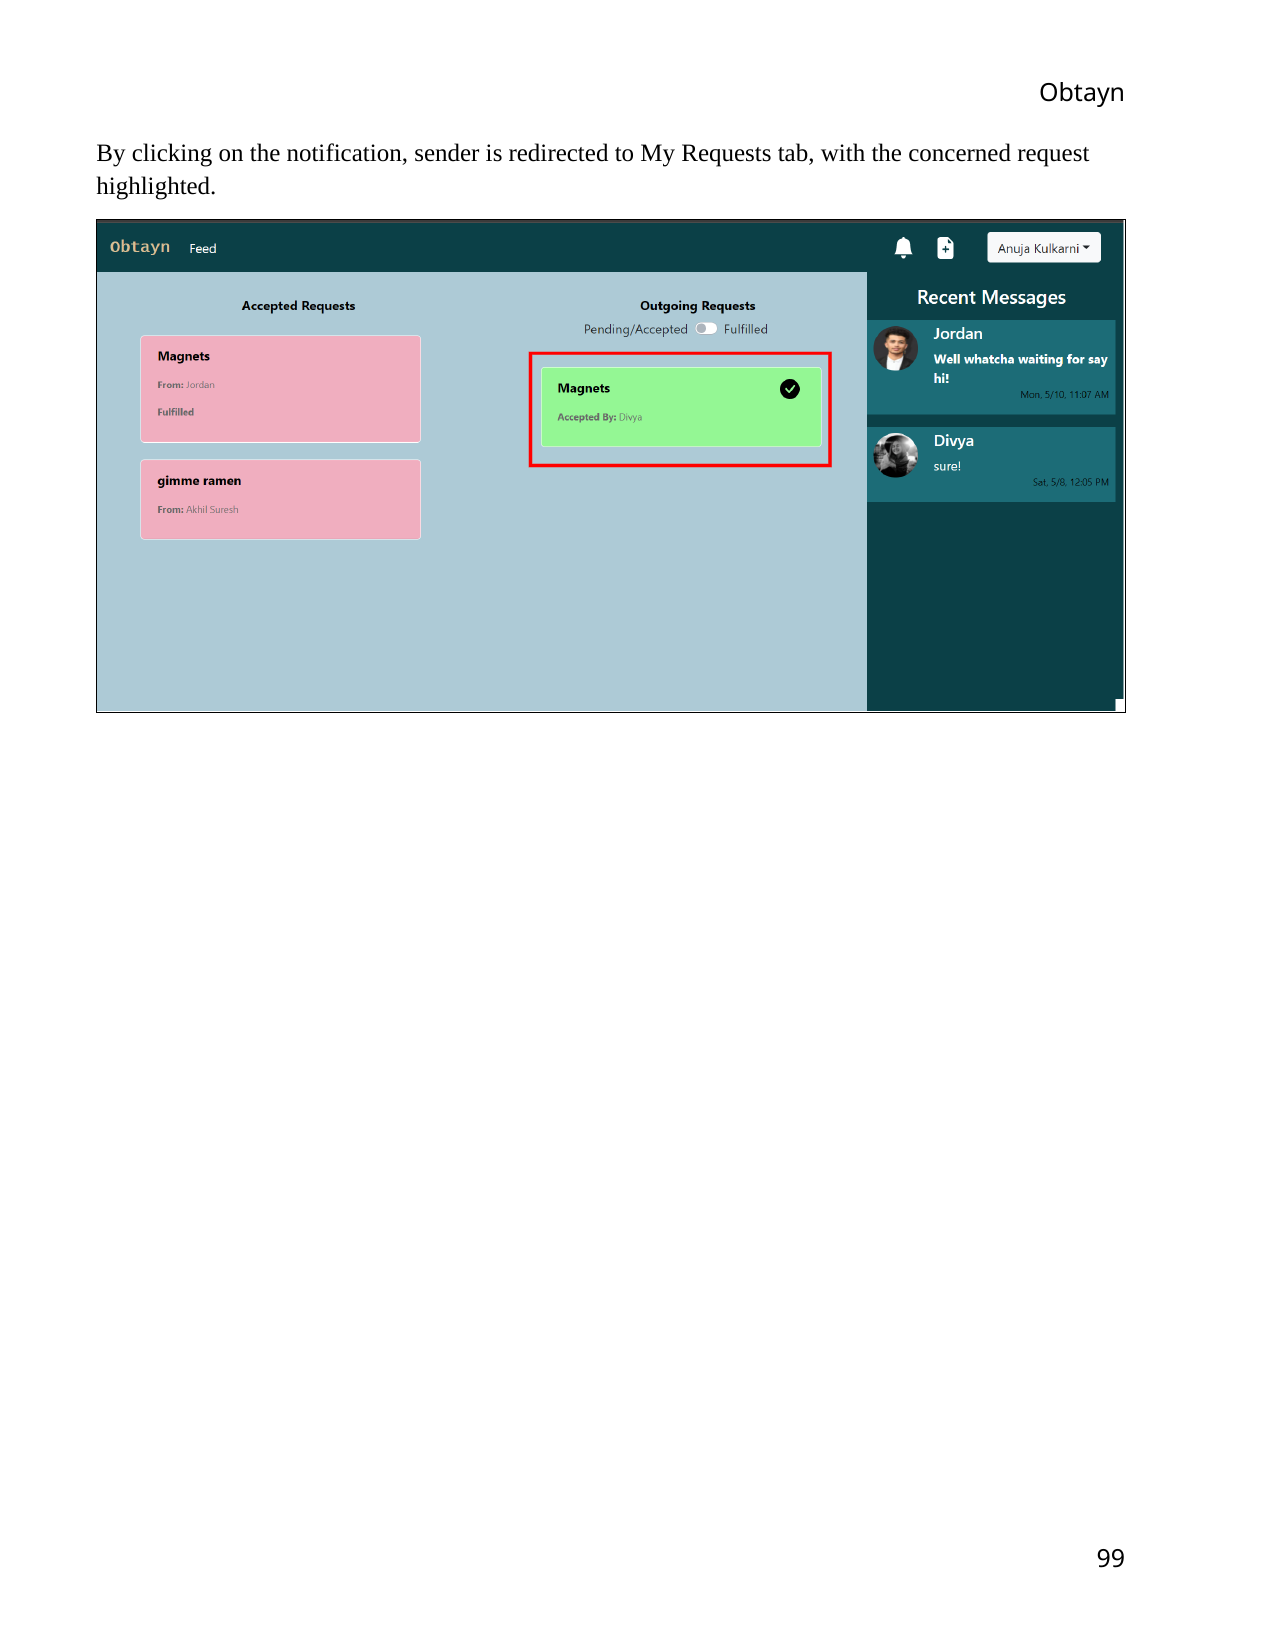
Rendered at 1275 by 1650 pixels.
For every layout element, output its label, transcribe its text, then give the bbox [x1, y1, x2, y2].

picture [97, 220, 1124, 712]
text By clicking on the notification, sender is redirected to My Requests tab, with the concerned request highlighted. [96, 138, 1125, 200]
